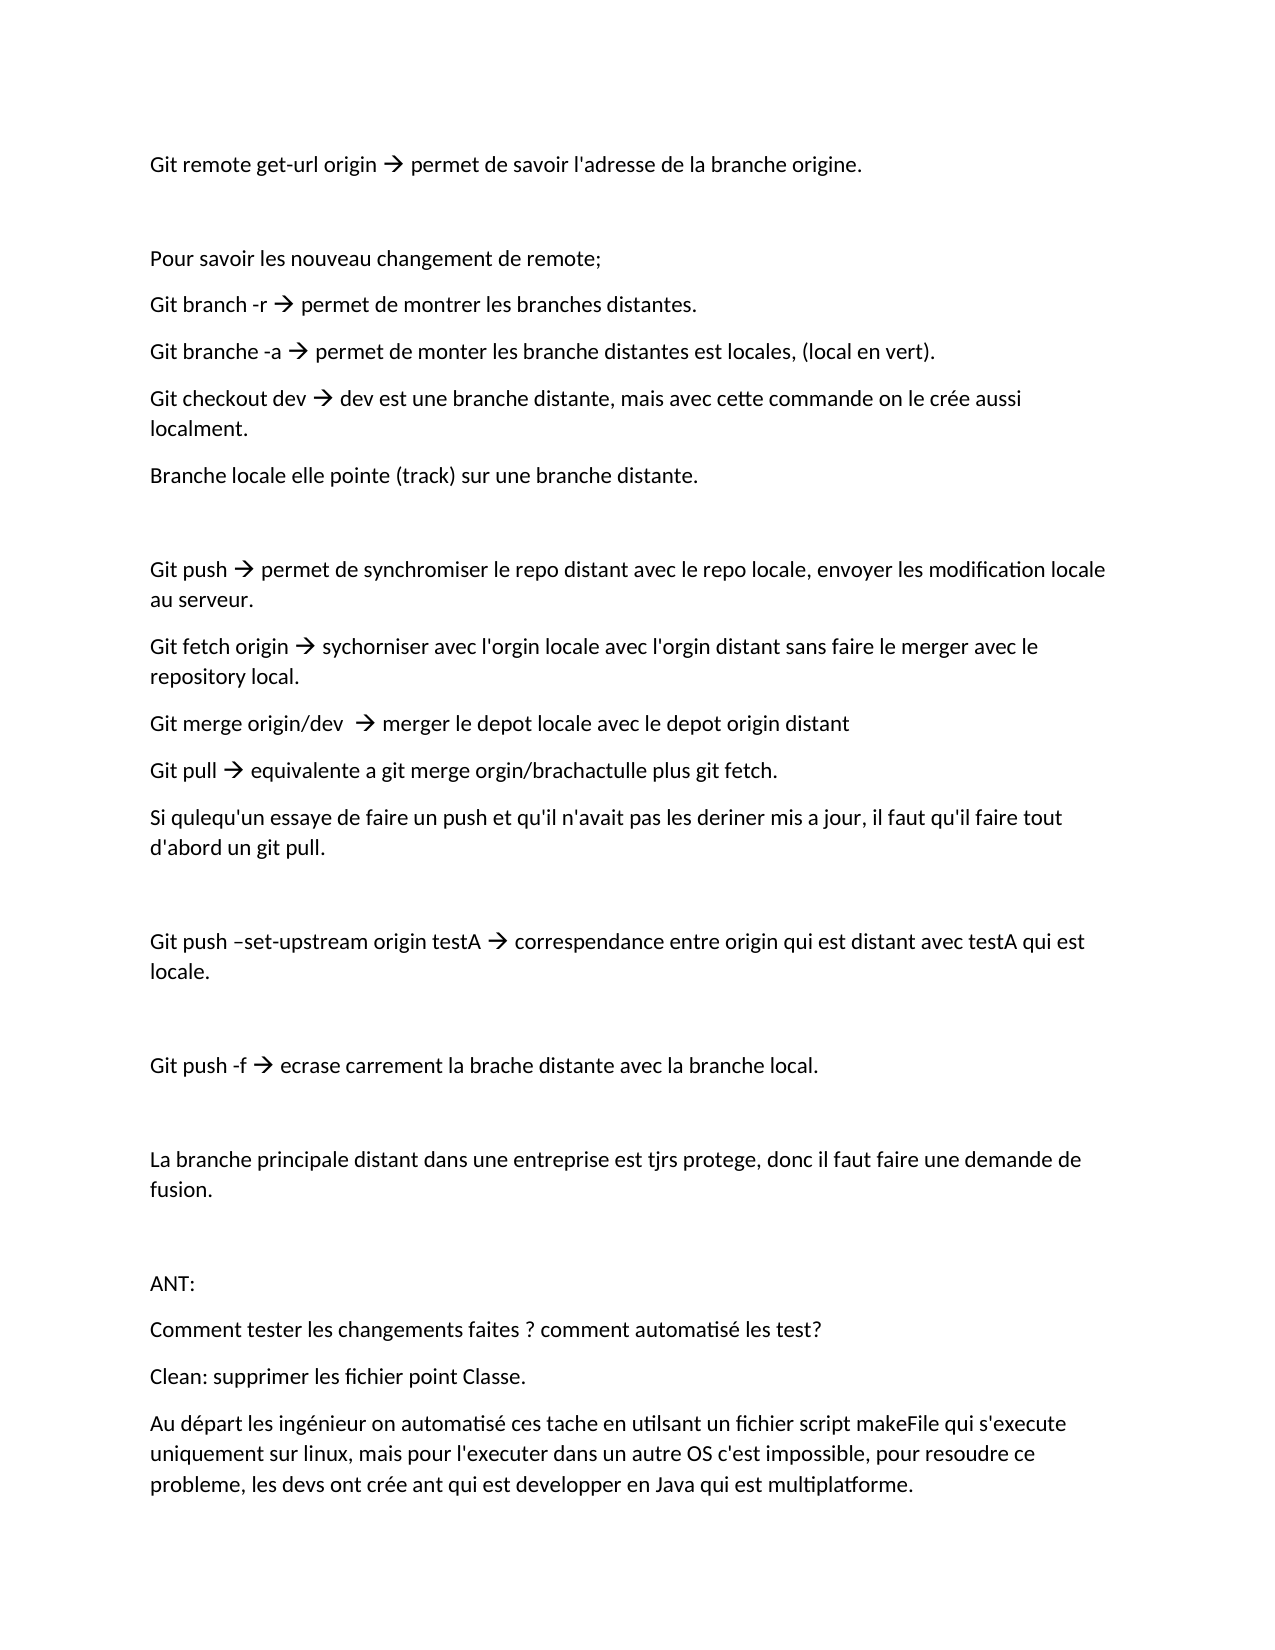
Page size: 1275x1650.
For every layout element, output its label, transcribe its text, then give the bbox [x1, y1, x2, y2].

text Pour savoir les nouveau changement de remote; [150, 244, 1125, 272]
text Git remote get-url origin permet de savoir l'adresse de la branche origine. [150, 150, 1125, 178]
text La branche principale distant dans une entreprise est tjrs protege, donc il faut faire une demande de fusion. [150, 1145, 1125, 1203]
text Git checkout dev dev est une branche distante, mais avec cette commande on le crée aussi localment. [150, 384, 1125, 443]
text Git push permet de synchromiser le repo distant avec le repo locale, envoyer les modification locale au serveur. [150, 555, 1125, 613]
text Git merge origin/dev merger le depot locale avec le depot origin distant [150, 709, 1125, 737]
text Git push –set-upstream origin testA correspendance entre origin qui est distant avec testA qui est locale. [150, 927, 1125, 985]
text Git branche -a permet de monter les branche distantes est locales, (local en vert). [150, 337, 1125, 366]
text Branche locale elle pointe (track) sur une branche distante. [150, 461, 1125, 489]
text Git branch -r permet de montrer les branches distantes. [150, 291, 1125, 319]
text ANT: [150, 1269, 1125, 1297]
text Au départ les ingénieur on automatisé ces tache en utilsant un fichier script makeFile qui s'execute uniquement sur linux, mais pour l'executer dans un autre OS c'est impossible, pour resoudre ce probleme, les devs ont crée ant qui est developper en Java qui est multiplatforme. [150, 1409, 1125, 1498]
text Comment tester les changements faites ? comment automatisé les test? [150, 1316, 1125, 1344]
text Git push -f ecrase carrement la brache distante avec la branche local. [150, 1051, 1125, 1079]
text Clean: supprimer les fichier point Classe. [150, 1362, 1125, 1391]
text Git pull equivalente a git merge orgin/brachactulle plus git fetch. [150, 756, 1125, 784]
text Si qulequ'un essaye de faire un push et qu'il n'avait pas les deriner mis a jour, il faut qu'il faire tout d'abord un git pull. [150, 803, 1125, 861]
text Git fetch origin sychorniser avec l'orgin locale avec l'orgin distant sans faire le merger avec le repository local. [150, 632, 1125, 691]
